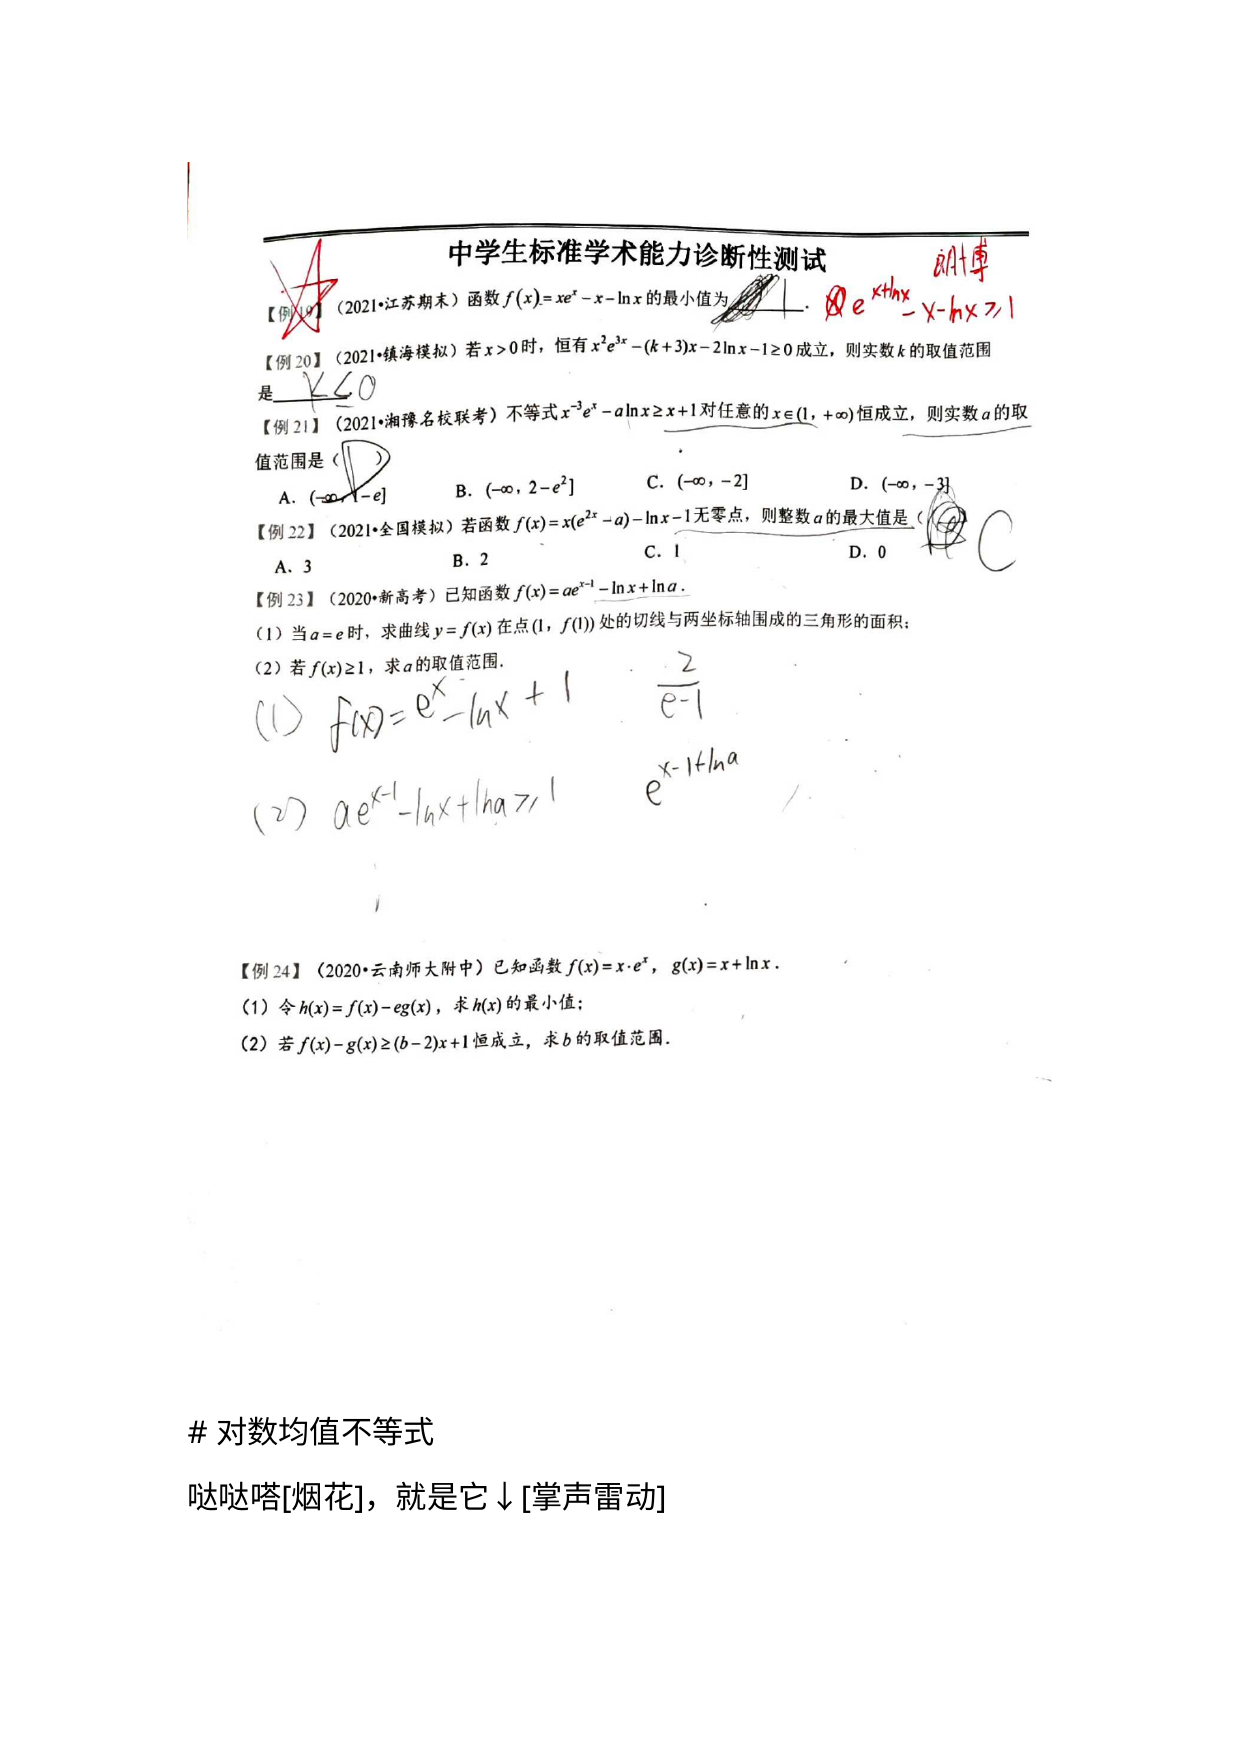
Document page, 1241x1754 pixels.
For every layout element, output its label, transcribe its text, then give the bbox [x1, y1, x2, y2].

text 哒哒嗒[烟花]，就是它↓[掌声雷动] [187, 1462, 1053, 1527]
text # 对数均值不等式 [187, 1397, 1053, 1462]
picture [187, 162, 1052, 1331]
